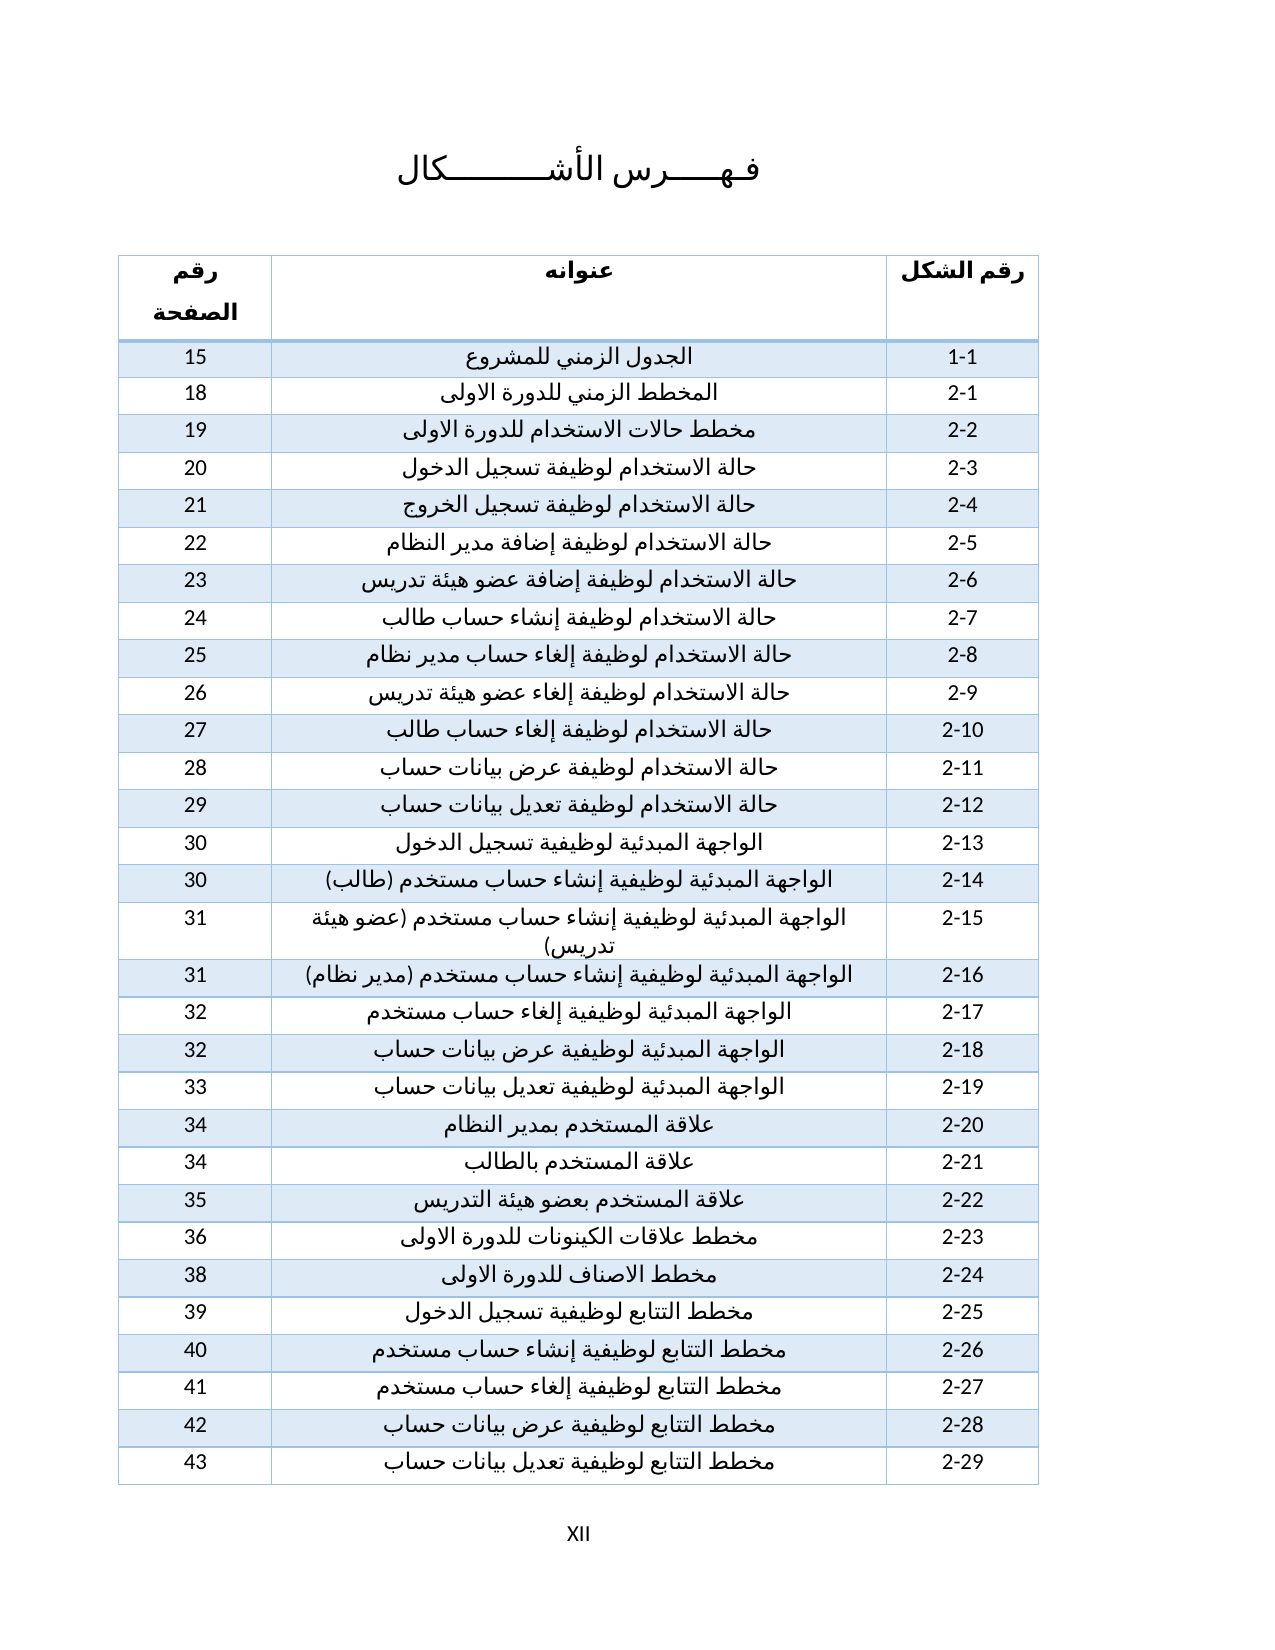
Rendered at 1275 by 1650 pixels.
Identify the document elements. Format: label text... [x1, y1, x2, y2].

table_cell 31 [119, 903, 271, 959]
table_cell 2-28 [887, 1410, 1038, 1446]
table_cell 2-22 [887, 1185, 1038, 1221]
table_cell المخطط الزمني للدورة الاولى [272, 378, 886, 414]
table_cell 31 [119, 960, 271, 996]
table_cell 32 [119, 1035, 271, 1071]
table_cell 2-25 [887, 1298, 1038, 1334]
table_cell مخطط التتابع لوظيفية إلغاء حساب مستخدم [272, 1373, 886, 1409]
table_cell 29 [119, 790, 271, 827]
table_cell الواجهة المبدئية لوظيفية إنشاء حساب مستخدم (طالب) [272, 865, 886, 902]
text فـهـــــرس الأشــــــــــكال [118, 148, 1039, 188]
table_cell 18 [119, 378, 271, 414]
table_cell مخطط حالات الاستخدام للدورة الاولى [272, 415, 886, 452]
table_cell 2-7 [887, 603, 1038, 639]
table_cell 2-4 [887, 490, 1038, 527]
table_header رقم الشكل [887, 256, 1038, 339]
table_cell الواجهة المبدئية لوظيفية تسجيل الدخول [272, 828, 886, 864]
table_cell 36 [119, 1223, 271, 1259]
table_cell 1-1 [887, 343, 1038, 377]
table_cell 25 [119, 640, 271, 677]
table_header عنوانه [272, 256, 886, 339]
table_cell حالة الاستخدام لوظيفة عرض بيانات حساب [272, 753, 886, 789]
table_cell 2-13 [887, 828, 1038, 864]
table_cell 2-2 [887, 415, 1038, 452]
table_cell الواجهة المبدئية لوظيفية إلغاء حساب مستخدم [272, 998, 886, 1034]
table_cell حالة الاستخدام لوظيفة إلغاء عضو هيئة تدريس [272, 678, 886, 714]
table_cell 2-26 [887, 1335, 1038, 1371]
table_cell 2-15 [887, 903, 1038, 959]
table_cell 42 [119, 1410, 271, 1446]
table_cell 39 [119, 1298, 271, 1334]
table_cell 2-18 [887, 1035, 1038, 1071]
table_cell علاقة المستخدم بالطالب [272, 1148, 886, 1184]
table_cell 2-16 [887, 960, 1038, 996]
table_cell مخطط التتابع لوظيفية عرض بيانات حساب [272, 1410, 886, 1446]
table_cell الواجهة المبدئية لوظيفية عرض بيانات حساب [272, 1035, 886, 1071]
table_cell حالة الاستخدام لوظيفة تعديل بيانات حساب [272, 790, 886, 827]
table_cell 2-12 [887, 790, 1038, 827]
table_cell 2-11 [887, 753, 1038, 789]
table_cell 19 [119, 415, 271, 452]
table_header رقم الصفحة [119, 256, 271, 339]
table_cell 2-29 [887, 1448, 1038, 1484]
table_cell حالة الاستخدام لوظيفة إضافة عضو هيئة تدريس [272, 565, 886, 602]
table_cell 40 [119, 1335, 271, 1371]
table_cell 2-24 [887, 1260, 1038, 1296]
table_cell 15 [119, 343, 271, 377]
table_cell 43 [119, 1448, 271, 1484]
table_cell 32 [119, 998, 271, 1034]
table_cell مخطط التتابع لوظيفية تعديل بيانات حساب [272, 1448, 886, 1484]
table_cell حالة الاستخدام لوظيفة إلغاء حساب مدير نظام [272, 640, 886, 677]
table_cell 2-3 [887, 453, 1038, 489]
table_cell 2-8 [887, 640, 1038, 677]
table_cell 2-23 [887, 1223, 1038, 1259]
table_cell حالة الاستخدام لوظيفة تسجيل الدخول [272, 453, 886, 489]
table_cell 28 [119, 753, 271, 789]
table_cell حالة الاستخدام لوظيفة إلغاء حساب طالب [272, 715, 886, 752]
table_cell 23 [119, 565, 271, 602]
table_cell 33 [119, 1073, 271, 1109]
table_cell 24 [119, 603, 271, 639]
table_cell مخطط الاصناف للدورة الاولى [272, 1260, 886, 1296]
table_cell 22 [119, 528, 271, 564]
table_cell 30 [119, 828, 271, 864]
table_cell علاقة المستخدم بعضو هيئة التدريس [272, 1185, 886, 1221]
table_cell حالة الاستخدام لوظيفة تسجيل الخروج [272, 490, 886, 527]
table_cell 27 [119, 715, 271, 752]
table_cell 26 [119, 678, 271, 714]
table_cell 2-20 [887, 1110, 1038, 1146]
table_cell 21 [119, 490, 271, 527]
table_cell 2-1 [887, 378, 1038, 414]
table_cell 2-19 [887, 1073, 1038, 1109]
table_cell 2-17 [887, 998, 1038, 1034]
table_cell 34 [119, 1110, 271, 1146]
table_cell 2-5 [887, 528, 1038, 564]
table_cell مخطط التتابع لوظيفية إنشاء حساب مستخدم [272, 1335, 886, 1371]
table_cell 2-10 [887, 715, 1038, 752]
table_cell حالة الاستخدام لوظيفة إنشاء حساب طالب [272, 603, 886, 639]
table_cell 38 [119, 1260, 271, 1296]
table_cell 20 [119, 453, 271, 489]
table_cell 2-9 [887, 678, 1038, 714]
table_cell 41 [119, 1373, 271, 1409]
table_cell 34 [119, 1148, 271, 1184]
table_cell 2-6 [887, 565, 1038, 602]
table_cell 2-27 [887, 1373, 1038, 1409]
table_cell مخطط علاقات الكينونات للدورة الاولى [272, 1223, 886, 1259]
table_cell حالة الاستخدام لوظيفة إضافة مدير النظام [272, 528, 886, 564]
table_cell الجدول الزمني للمشروع [272, 343, 886, 377]
table_cell 2-21 [887, 1148, 1038, 1184]
table_cell 2-14 [887, 865, 1038, 902]
table_cell الواجهة المبدئية لوظيفية إنشاء حساب مستخدم (عضو هيئة تدريس) [272, 903, 886, 959]
table_cell علاقة المستخدم بمدير النظام [272, 1110, 886, 1146]
table_cell 30 [119, 865, 271, 902]
table_cell الواجهة المبدئية لوظيفية إنشاء حساب مستخدم (مدير نظام) [272, 960, 886, 996]
table_cell 35 [119, 1185, 271, 1221]
table_cell الواجهة المبدئية لوظيفية تعديل بيانات حساب [272, 1073, 886, 1109]
table_cell مخطط التتابع لوظيفية تسجيل الدخول [272, 1298, 886, 1334]
